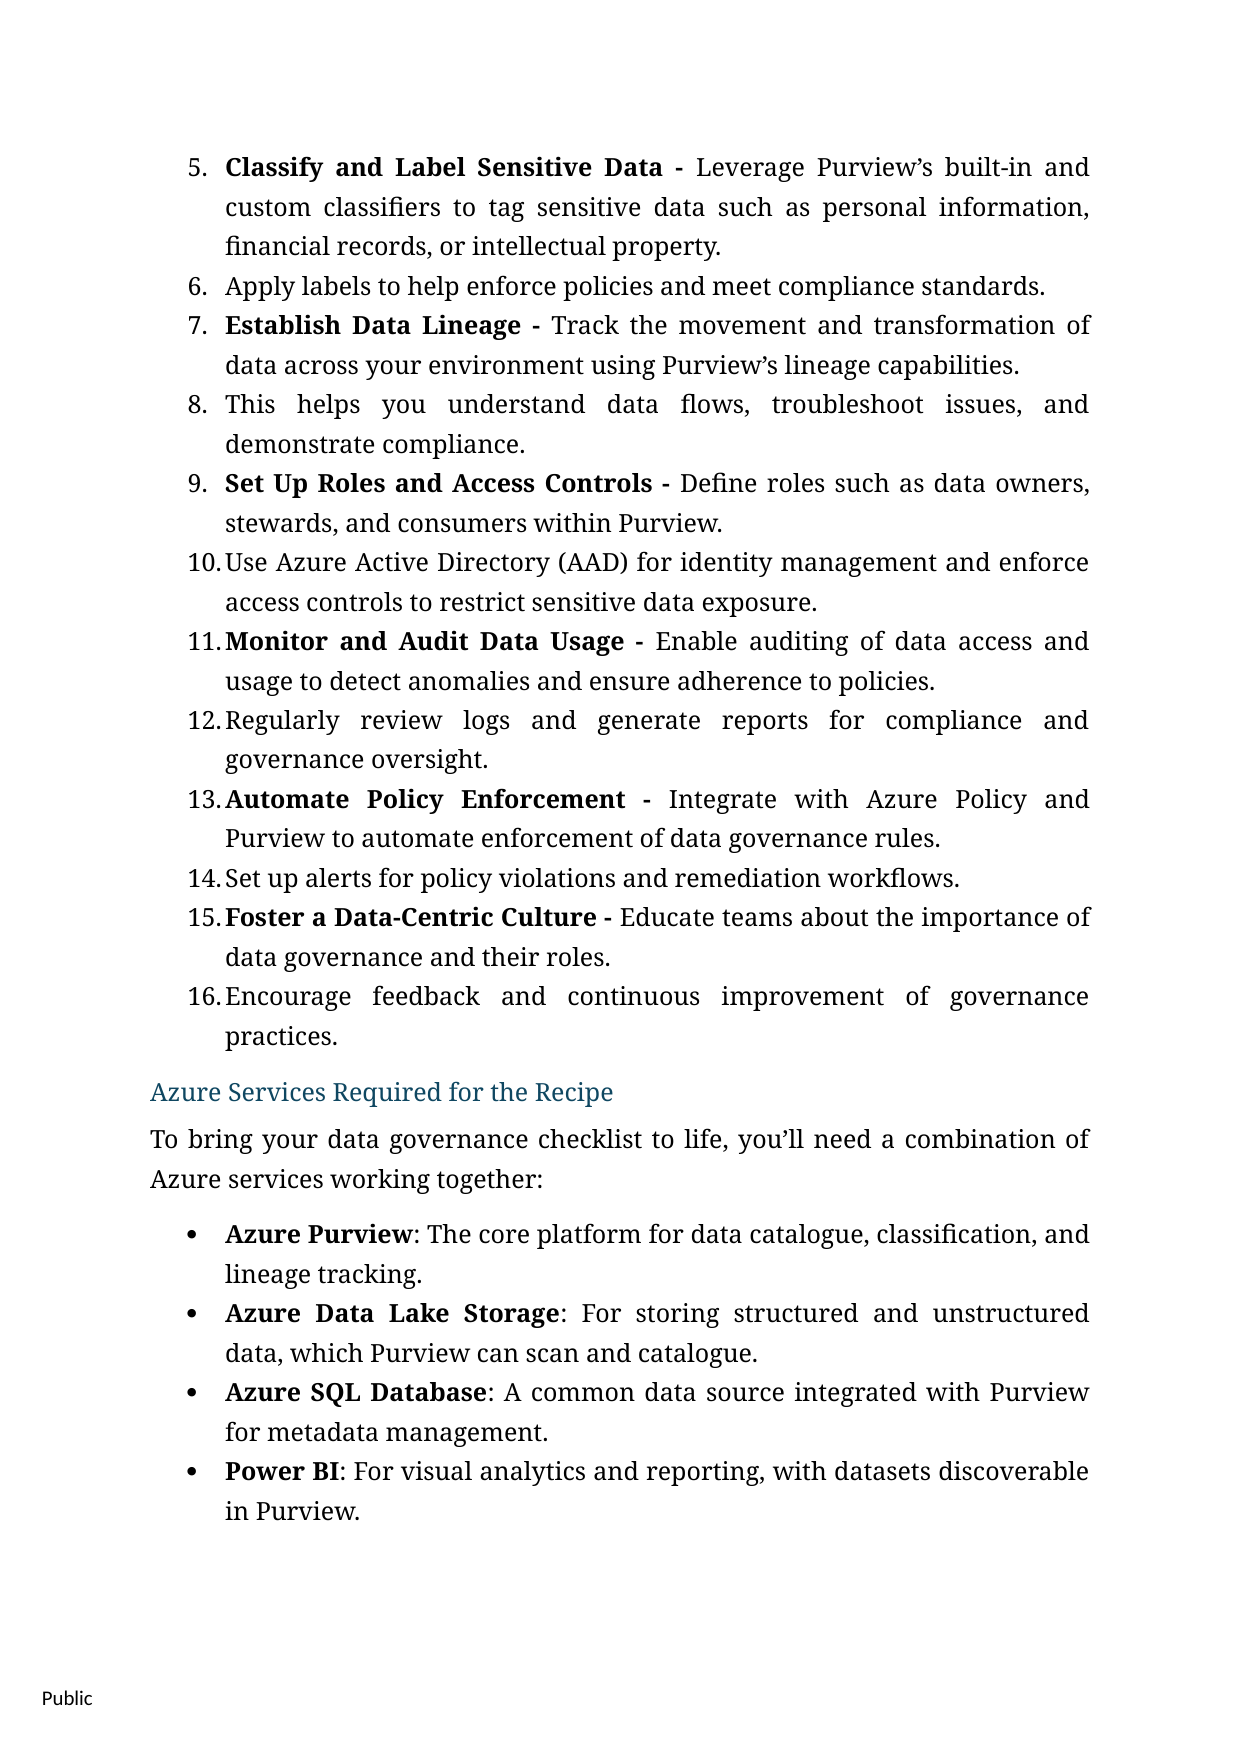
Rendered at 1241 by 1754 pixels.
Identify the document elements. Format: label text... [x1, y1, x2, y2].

list Encourage feedback and continuous improvement of governance practices. [187, 979, 1090, 1053]
list Set Up Roles and Access Controls - Define roles such as data owners, stewards, and consumers within Purview. [187, 466, 1090, 539]
list Azure Purview: The core platform for data catalogue, classification, and lineage tracking. [187, 1217, 1090, 1291]
text To bring your data governance checklist to life, you’ll need a combination of Azure services working together: [150, 1122, 1090, 1195]
list This helps you understand data flows, troubleshoot issues, and demonstrate compliance. [187, 387, 1090, 460]
subtitle Azure Services Required for the Recipe [150, 1075, 1090, 1109]
list Automate Policy Enforcement - Integrate with Azure Policy and Purview to automate enforcement of data governance rules. [187, 782, 1090, 855]
list Azure Data Lake Storage: For storing structured and unstructured data, which Purview can scan and catalogue. [187, 1296, 1090, 1370]
list Monitor and Audit Data Usage - Enable auditing of data access and usage to detect anomalies and ensure adherence to policies. [187, 624, 1090, 697]
list Foster a Data-Centric Culture - Educate teams about the importance of data governance and their roles. [187, 900, 1090, 974]
list Regularly review logs and generate reports for compliance and governance oversight. [187, 703, 1090, 776]
list Set up alerts for policy violations and remediation workflows. [187, 861, 1090, 895]
list Azure SQL Database: A common data source integrated with Purview for metadata management. [187, 1375, 1090, 1449]
list Classify and Label Sensitive Data - Leverage Purview’s built-in and custom classifiers to tag sensitive data such as personal information, financial records, or intellectual property. [187, 150, 1090, 263]
list Establish Data Lineage - Track the movement and transformation of data across your environment using Purview’s lineage capabilities. [187, 308, 1090, 381]
list Use Azure Active Directory (AAD) for identity management and enforce access controls to restrict sensitive data exposure. [187, 545, 1090, 618]
list Power BI: For visual analytics and reporting, with datasets discoverable in Purview. [187, 1454, 1090, 1528]
list Apply labels to help enforce policies and meet compliance standards. [187, 268, 1090, 302]
